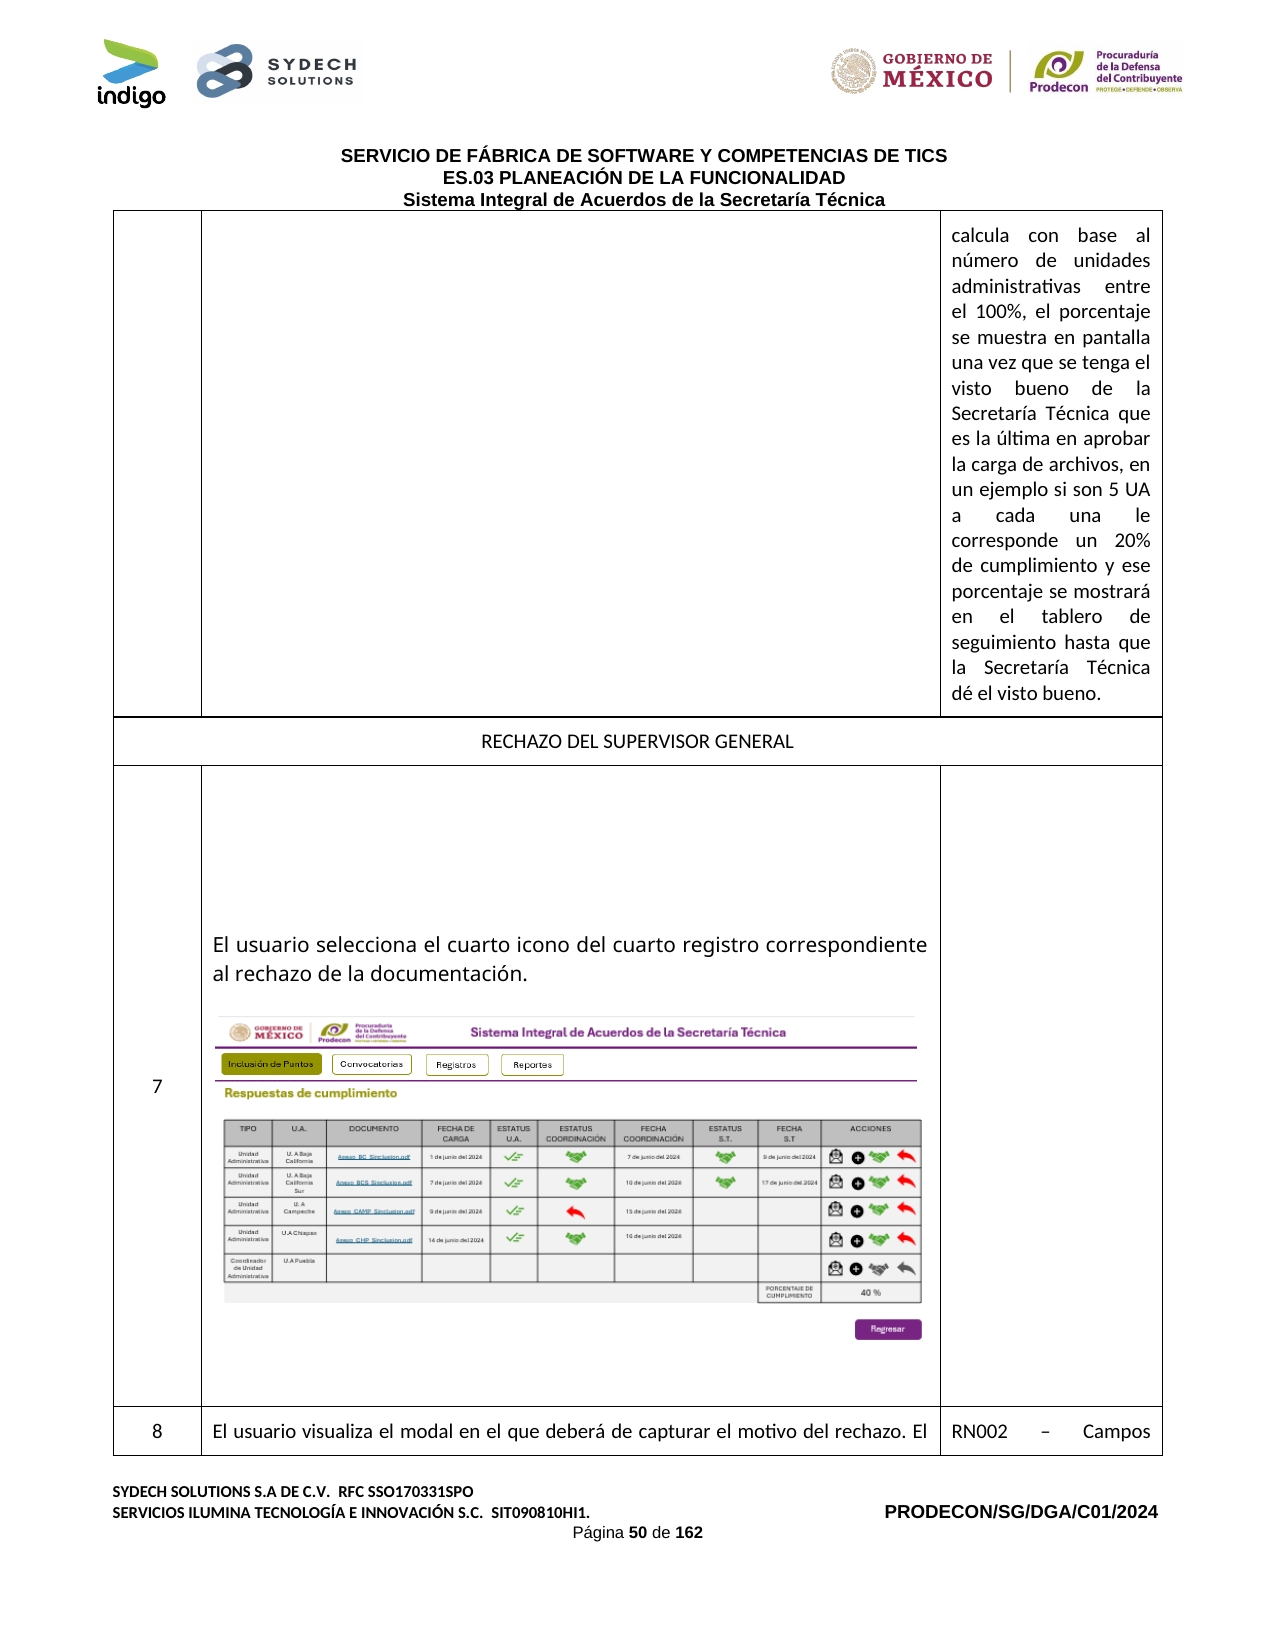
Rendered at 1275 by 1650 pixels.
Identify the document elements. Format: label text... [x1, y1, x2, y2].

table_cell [941, 211, 1162, 716]
picture [212, 1012, 929, 1344]
table_cell RECHAZO DEL SUPERVISOR GENERAL [114, 718, 1162, 765]
picture [831, 48, 1011, 94]
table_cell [202, 1407, 940, 1455]
picture [1028, 41, 1184, 100]
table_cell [202, 211, 940, 716]
picture [67, 24, 364, 118]
table_cell El usuario selecciona el cuarto icono del cuarto registro correspondiente al rechazo de la documentación. [202, 766, 940, 1406]
table_cell 6 [114, 211, 201, 716]
table_cell [941, 766, 1162, 1406]
table_cell 7 [114, 766, 201, 1406]
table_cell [941, 1407, 1162, 1455]
table_cell 8 [114, 1407, 201, 1455]
